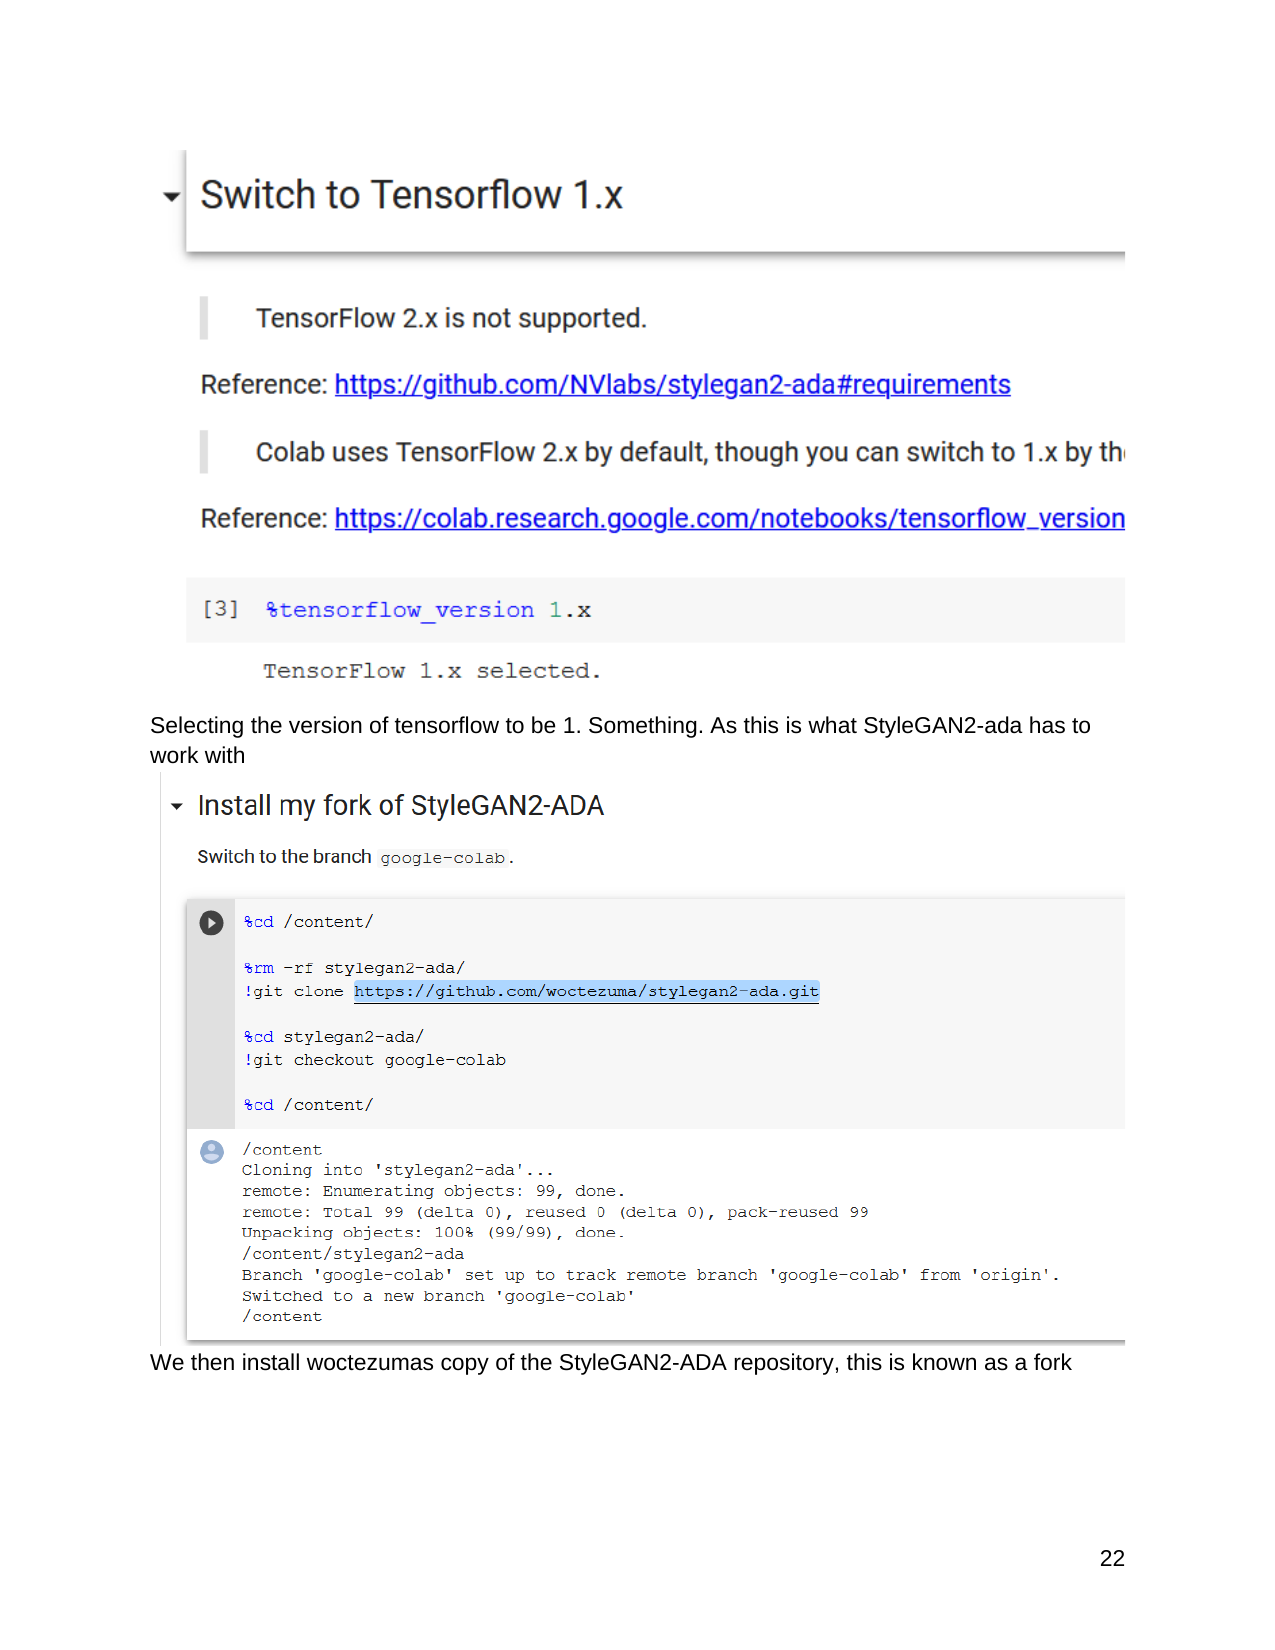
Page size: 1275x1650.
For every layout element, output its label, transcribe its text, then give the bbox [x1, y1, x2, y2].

picture [150, 150, 1125, 709]
picture [150, 772, 1125, 1346]
text We then install woctezumas copy of the StyleGAN2-ADA repository, this is known as a fork [150, 1349, 1125, 1376]
text Selecting the version of tensorflow to be 1. Something. As this is what StyleGAN2-ada has to work with [150, 712, 1125, 769]
